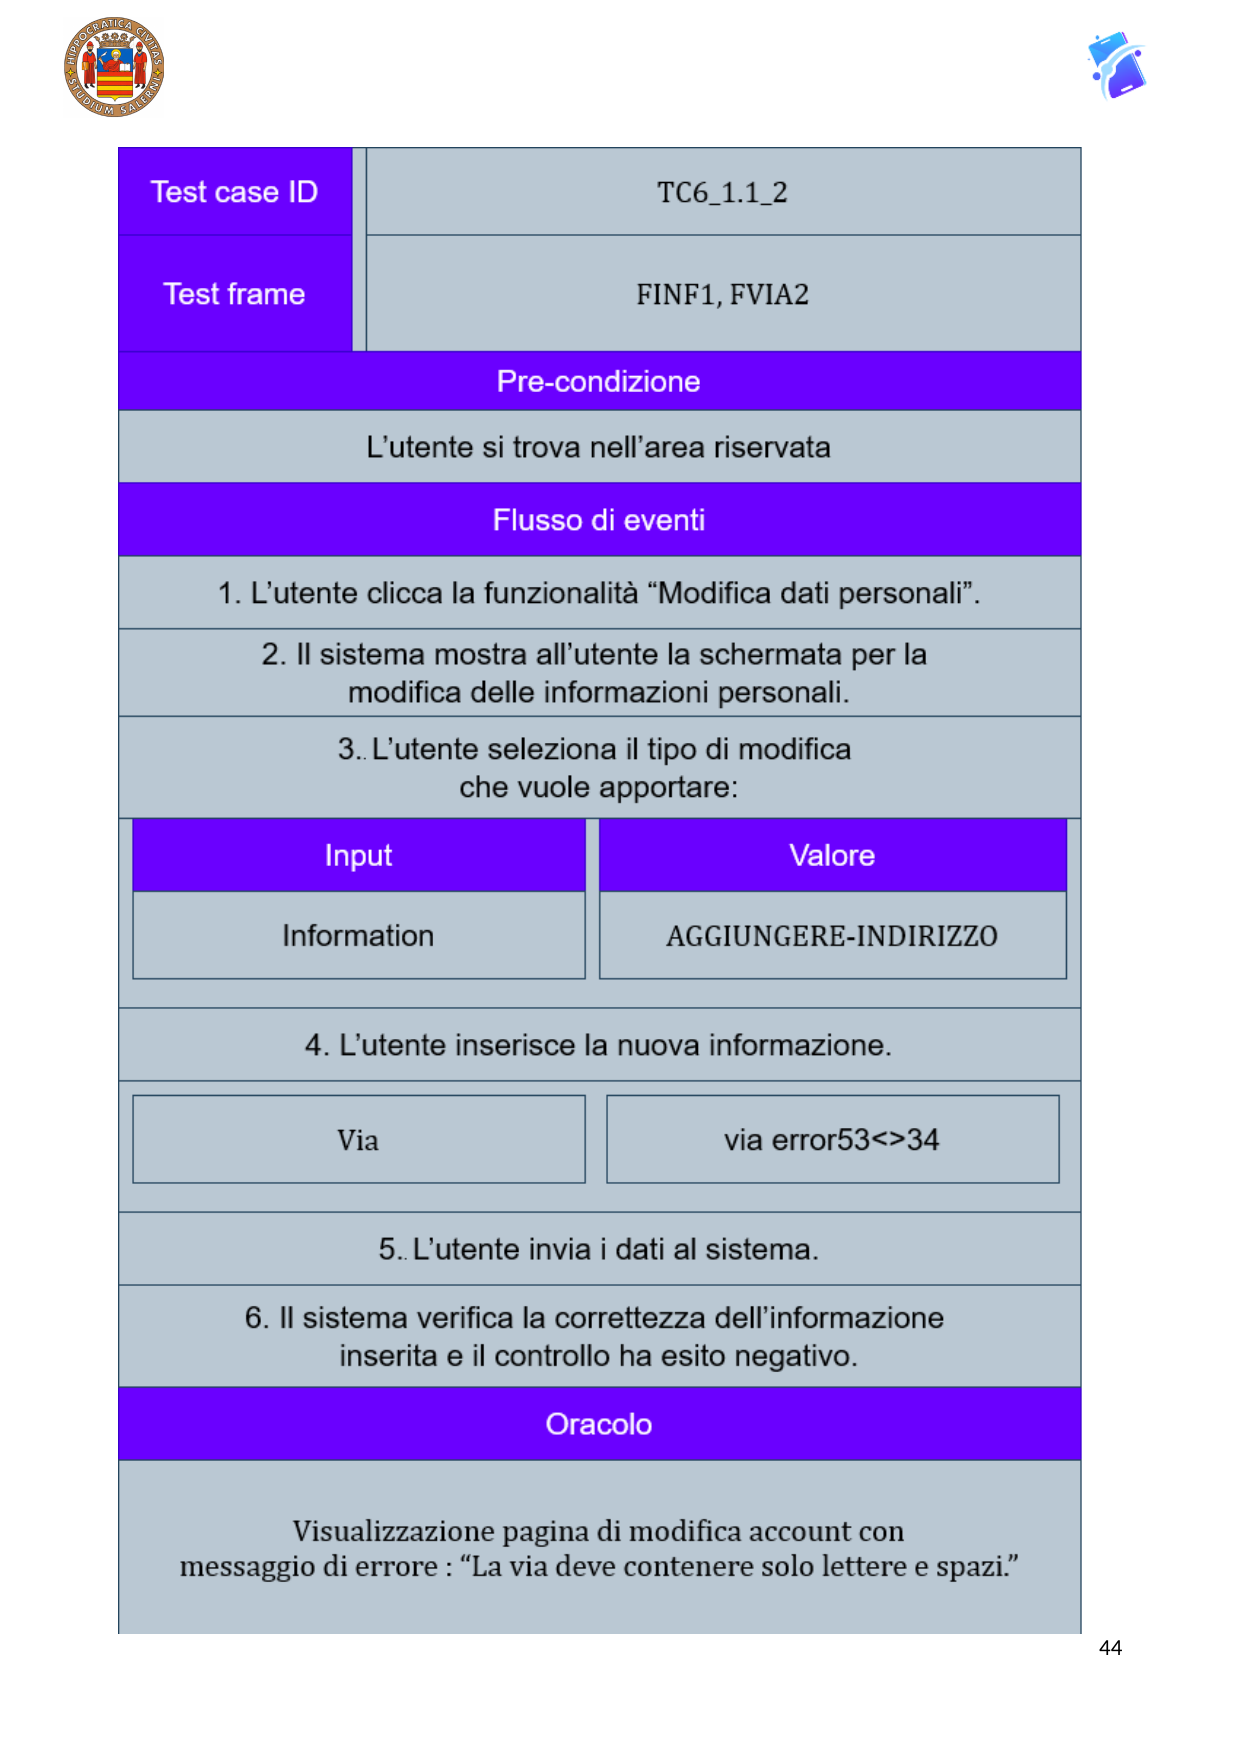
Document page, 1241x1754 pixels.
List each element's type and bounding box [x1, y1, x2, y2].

picture [1061, 11, 1174, 133]
picture [63, 17, 164, 118]
picture [118, 147, 1082, 1634]
